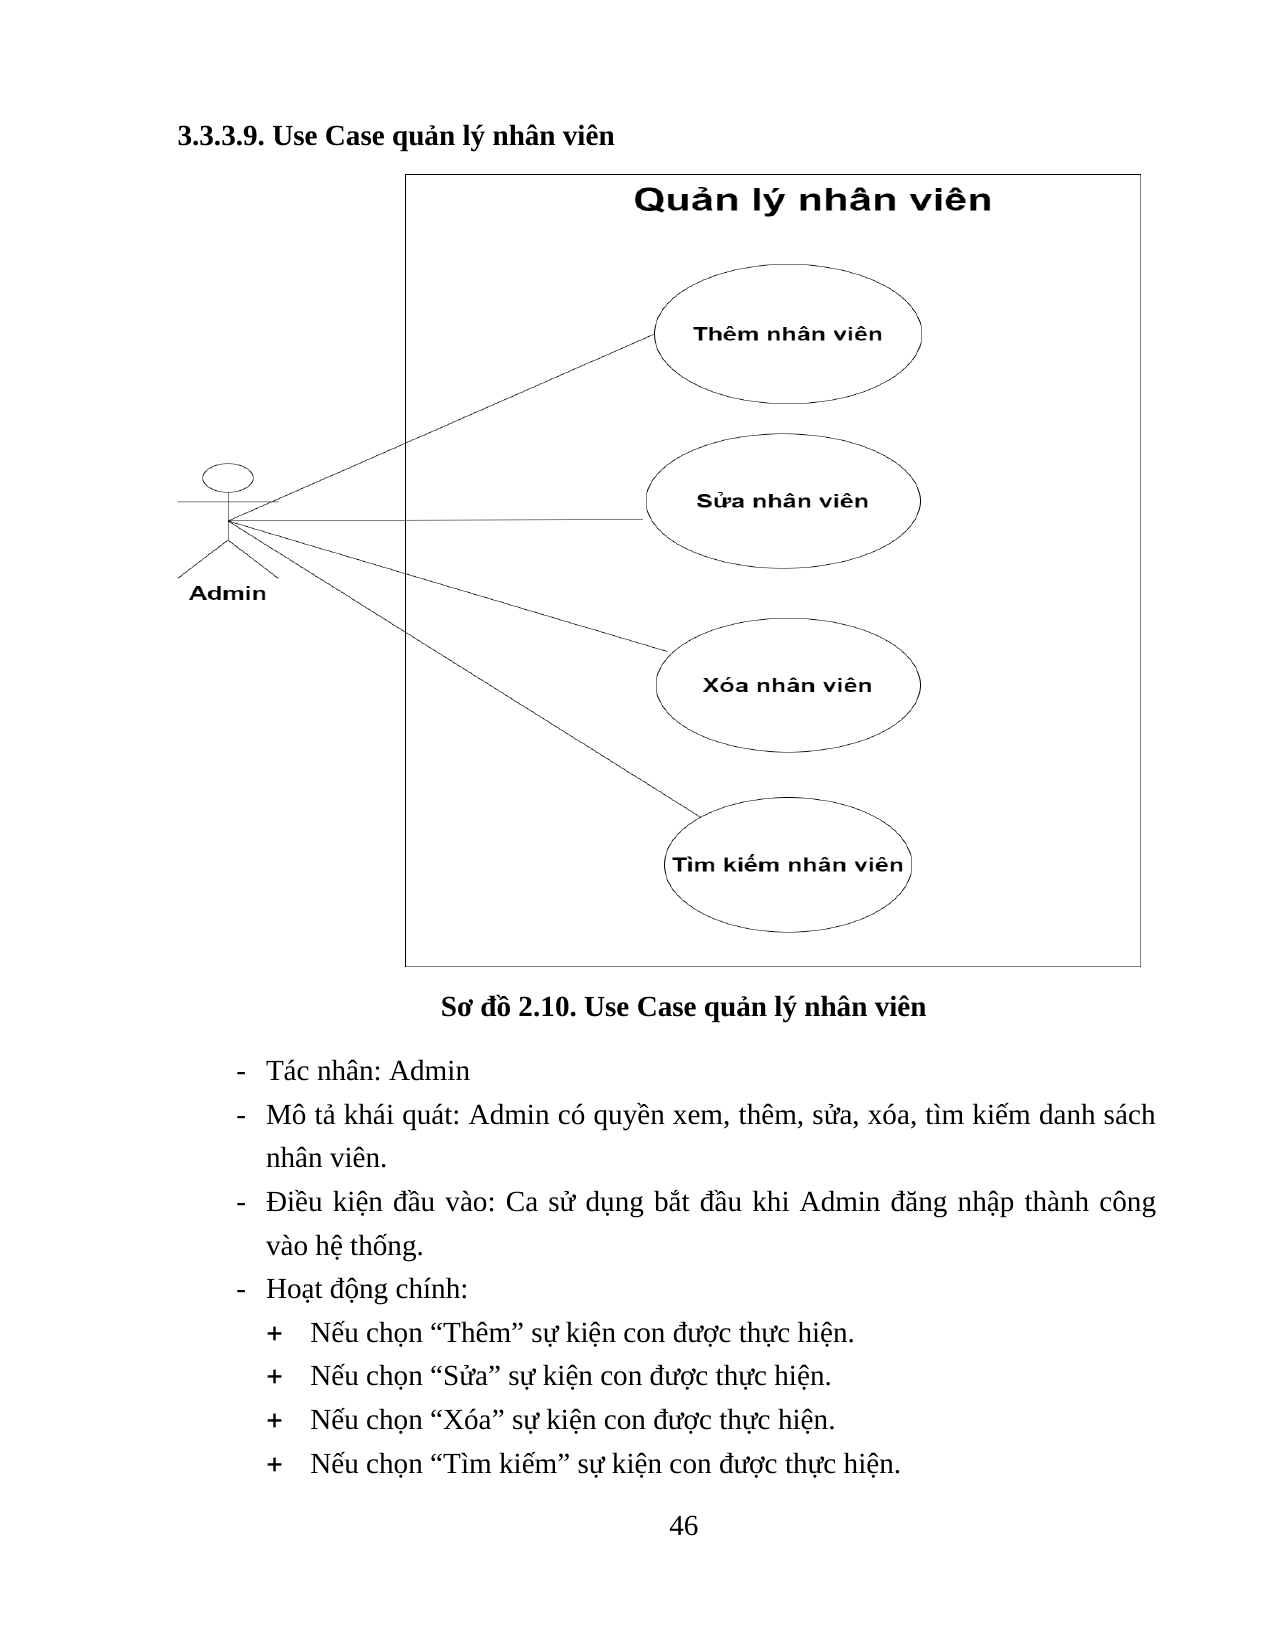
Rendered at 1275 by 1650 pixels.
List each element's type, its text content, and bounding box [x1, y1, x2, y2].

text Sơ đồ 2.10. Use Case quản lý nhân viên [177, 989, 1157, 1023]
list Nếu chọn “Sửa” sự kiện con được thực hiện. [266, 1358, 1157, 1392]
list Hoạt động chính: [236, 1271, 1157, 1305]
list Nếu chọn “Tìm kiếm” sự kiện con được thực hiện. [266, 1446, 1157, 1479]
picture [177, 174, 1141, 967]
list Nếu chọn “Thêm” sự kiện con được thực hiện. [266, 1315, 1157, 1348]
list Nếu chọn “Xóa” sự kiện con được thực hiện. [266, 1402, 1157, 1436]
subtitle 3.3.3.9. Use Case quản lý nhân viên [177, 118, 1157, 152]
list Điều kiện đầu vào: Ca sử dụng bắt đầu khi Admin đăng nhập thành công vào hệ thống. [236, 1184, 1157, 1261]
list Mô tả khái quát: Admin có quyền xem, thêm, sửa, xóa, tìm kiếm danh sách nhân viên. [236, 1097, 1157, 1174]
list Tác nhân: Admin [236, 1053, 1157, 1087]
